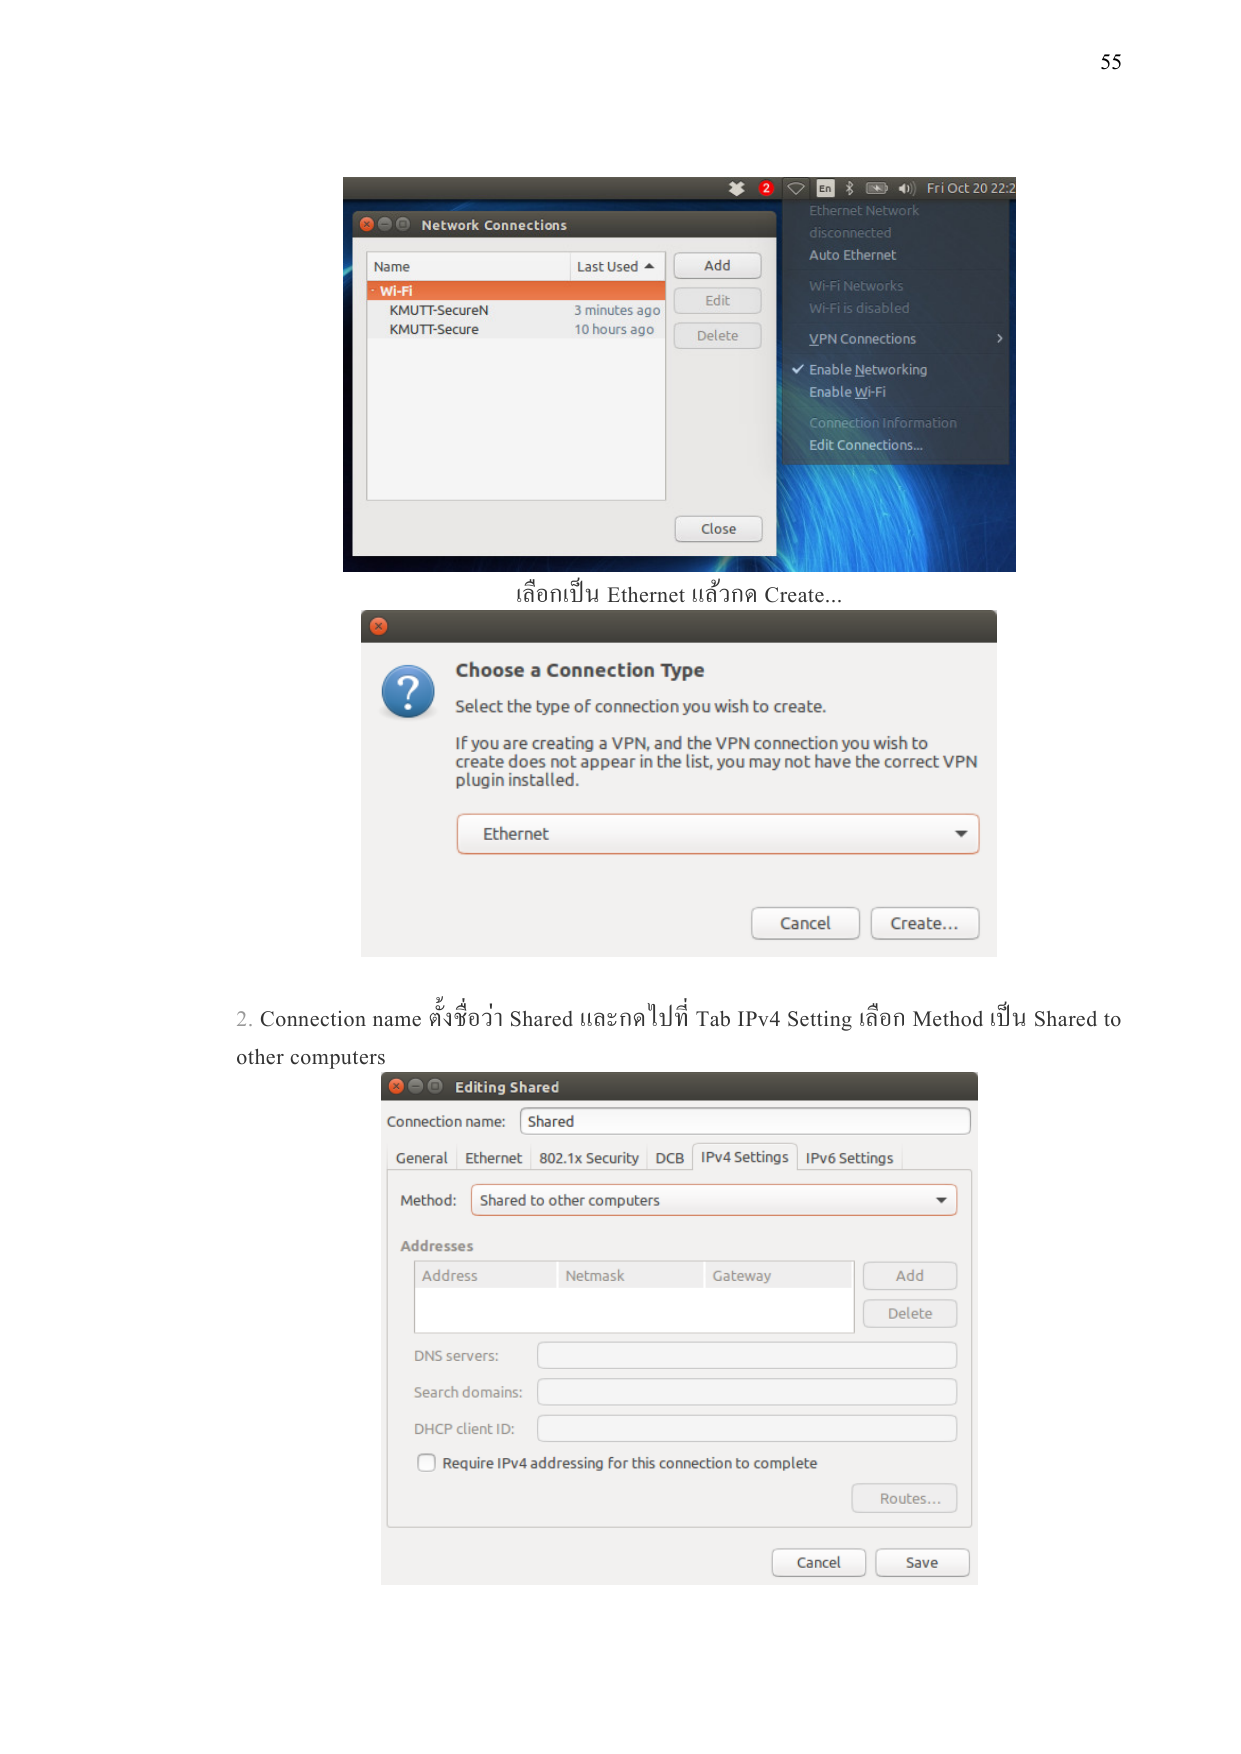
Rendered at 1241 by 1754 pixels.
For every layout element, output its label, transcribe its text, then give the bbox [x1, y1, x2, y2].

picture [381, 1072, 978, 1585]
text 2. Connection name ตั้งชื่อว่า Shared และกดไปที่ Tab IPv4 Setting เลือก Method เป็น Shared to other computers [236, 995, 1122, 1073]
text เลือกเป็น Ethernet แล้วกด Create... [236, 571, 1122, 610]
picture [361, 610, 997, 957]
picture [343, 177, 1016, 572]
